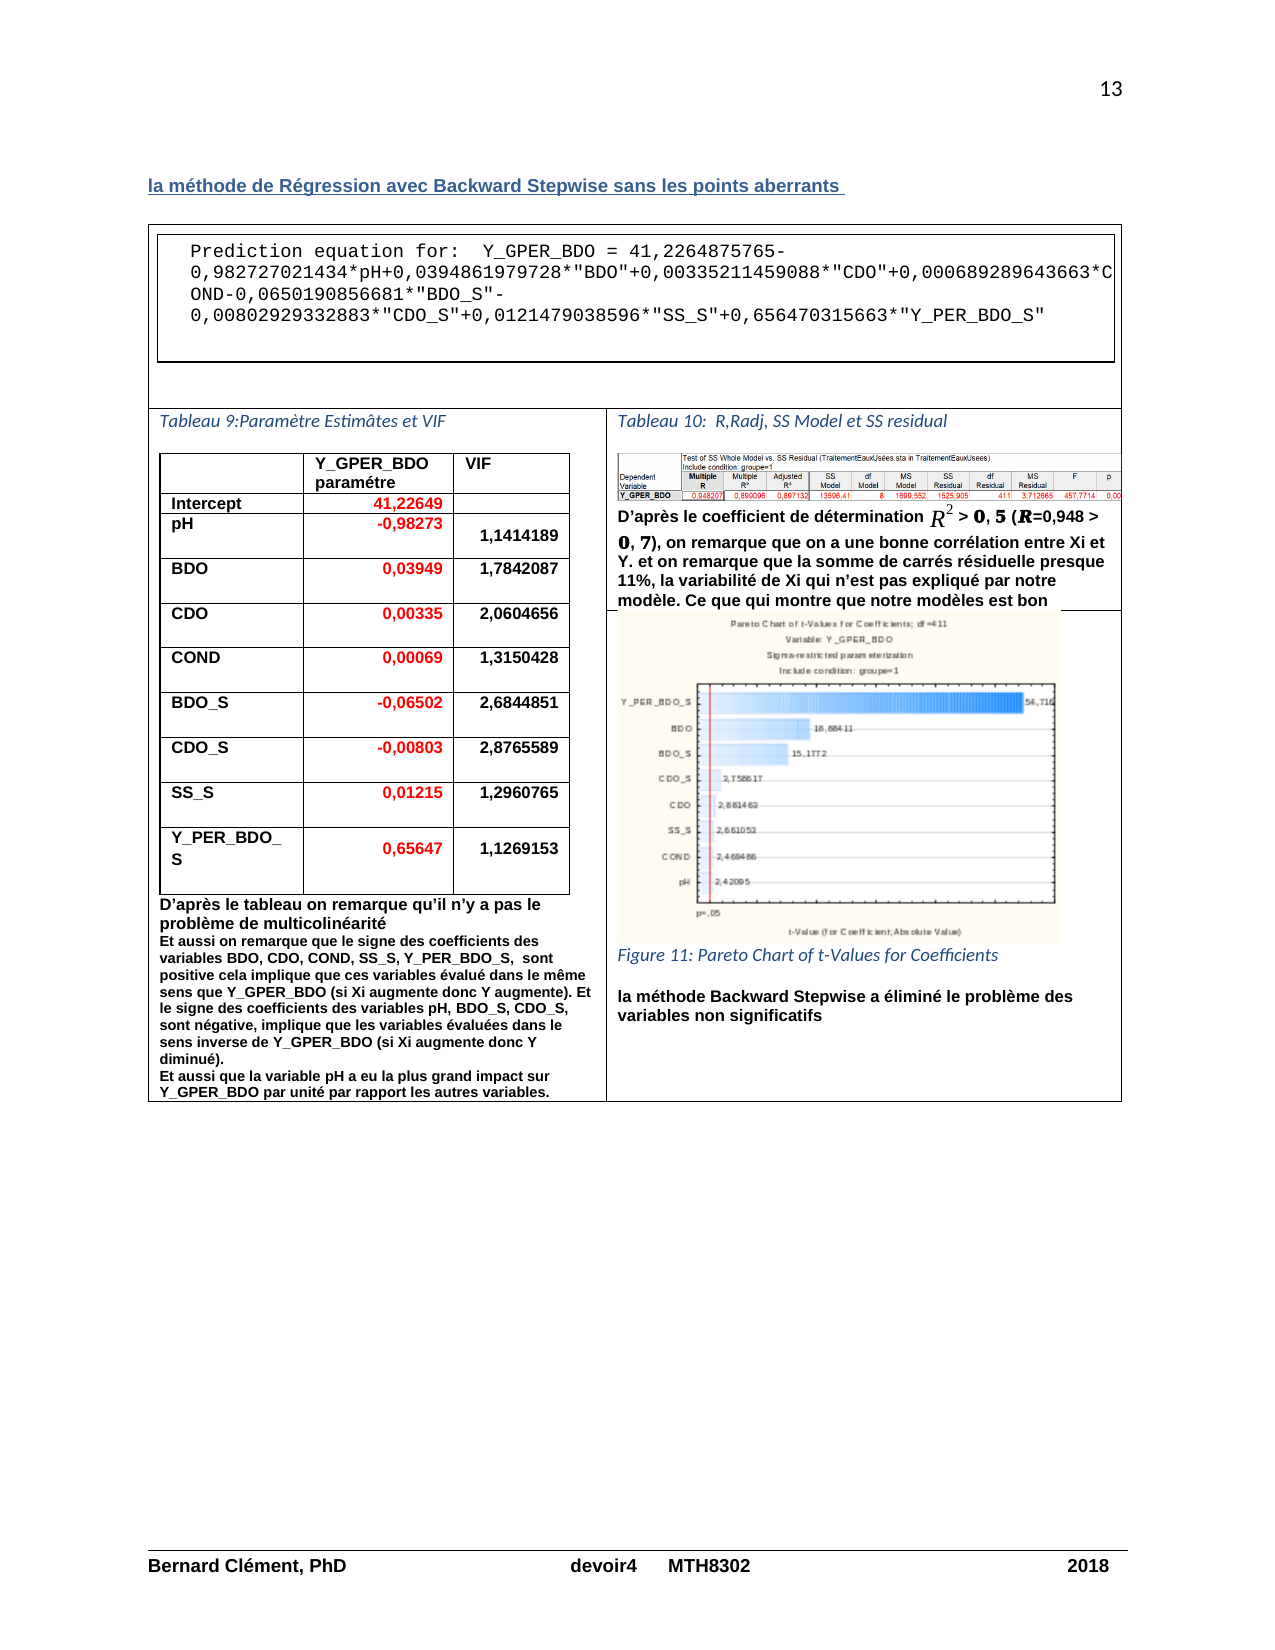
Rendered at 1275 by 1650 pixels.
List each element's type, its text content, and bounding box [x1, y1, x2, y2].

table_cell Tableau 10: R,Radj, SS Model et SS residual D’après le coefficient de détermination > 𝟎, 𝟓 (𝑹=0,948 > 𝟎, 𝟕), on remarque que on a une bonne corrélation entre Xi et Y. et on remarque que la somme de carrés résiduelle presque 11%, la variabilité de Xi qui n’est pas expliqué par notre modèle. Ce que qui montre que notre modèles est bon [607, 409, 1121, 609]
table_cell Tableau 9:Paramètre Estimâtes et VIF D’après le tableau on remarque qu’il n’y a pas le problème de multicolinéarité Et aussi on remarque que le signe des coefficients des variables BDO, CDO, COND, SS_S, Y_PER_BDO_S, sont positive cela implique que ces variables évalué dans le même sens que Y_GPER_BDO (si Xi augmente donc Y augmente). Et le signe des coefficients des variables pH, BDO_S, CDO_S, sont négative, implique que les variables évaluées dans le sens inverse de Y_GPER_BDO (si Xi augmente donc Y diminué). Et aussi que la variable pH a eu la plus grand impact sur Y_GPER_BDO par unité par rapport les autres variables. [149, 409, 606, 1101]
table_cell Figure 11: Pareto Chart of t-Values for Coefficients la méthode Backward Stepwise a éliminé le problème des variables non significatifs [607, 611, 1121, 1101]
subtitle la méthode de Régression avec Backward Stepwise sans les points aberrants [148, 175, 1122, 197]
picture [617, 453, 1122, 501]
table_header [149, 225, 1121, 408]
